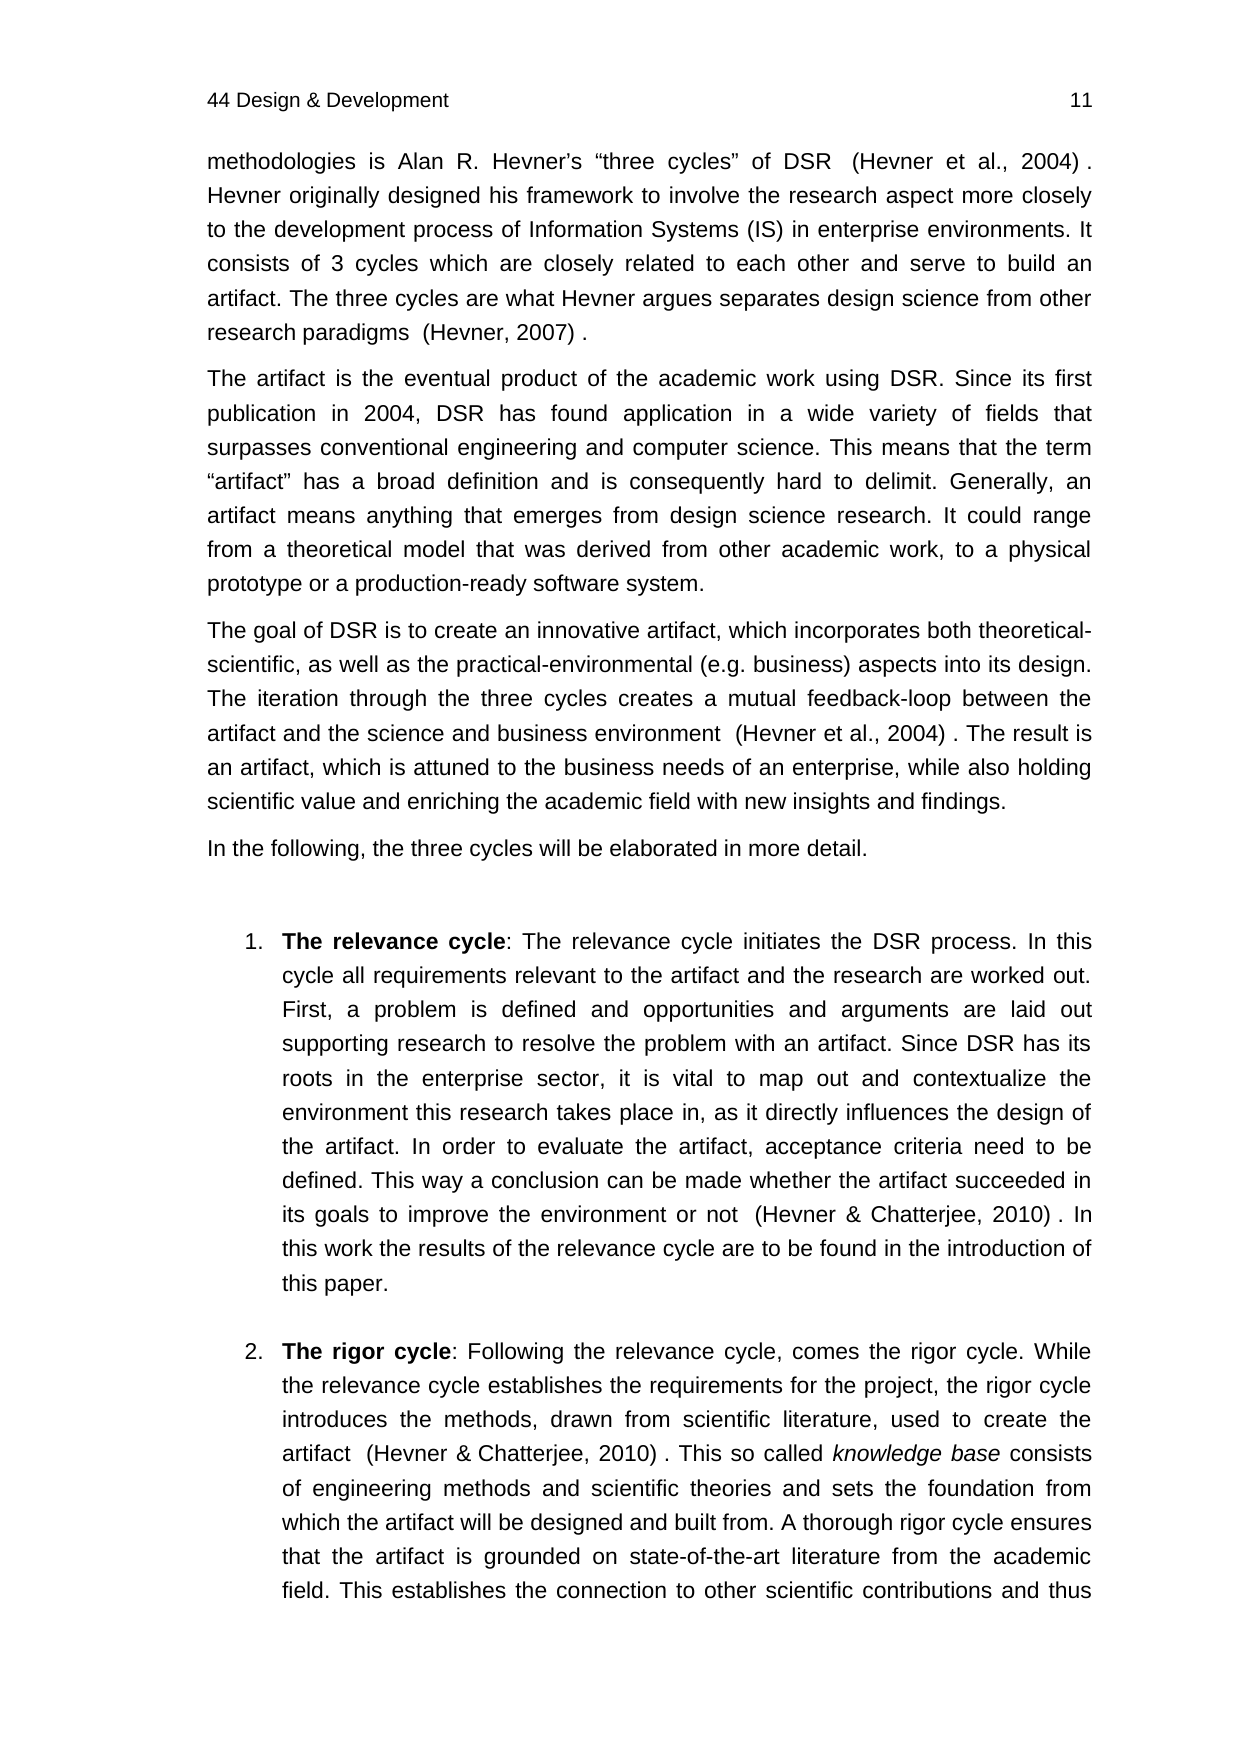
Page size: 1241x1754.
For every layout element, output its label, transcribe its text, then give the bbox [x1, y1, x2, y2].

text In the following, the three cycles will be elaborated in more detail. [207, 834, 1092, 861]
text The artifact is the eventual product of the academic work using DSR. Since its first publication in 2004, DSR has found application in a wide variety of fields that surpasses conventional engineering and computer science. This means that the term “artifact” has a broad definition and is consequently hard to delimit. Generally, an artifact means anything that emerges from design science research. It could range from a theoretical model that was derived from other academic work, to a physical prototype or a production-ready software system. [207, 365, 1092, 597]
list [244, 1338, 1092, 1603]
list The relevance cycle: The relevance cycle initiates the DSR process. In this cycle all requirements relevant to the artifact and the research are worked out. First, a problem is defined and opportunities and arguments are laid out supporting research to resolve the problem with an artifact. Since DSR has its roots in the enterprise sector, it is vital to map out and contextualize the environment this research takes place in, as it directly influences the design of the artifact. In order to evaluate the artifact, acceptance criteria need to be defined. This way a conclusion can be made whether the artifact succeeded in its goals to improve the environment or not . In this work the results of the relevance cycle are to be found in the introduction of this paper. [244, 928, 1092, 1296]
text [207, 148, 1092, 345]
text The goal of DSR is to create an innovative artifact, which incorporates both theoretical-scientific, as well as the practical-environmental (e.g. business) aspects into its design. The iteration through the three cycles creates a mutual feedback-loop between the artifact and the science and business environment . The result is an artifact, which is attuned to the business needs of an enterprise, while also holding scientific value and enriching the academic field with new insights and findings. [207, 617, 1092, 814]
